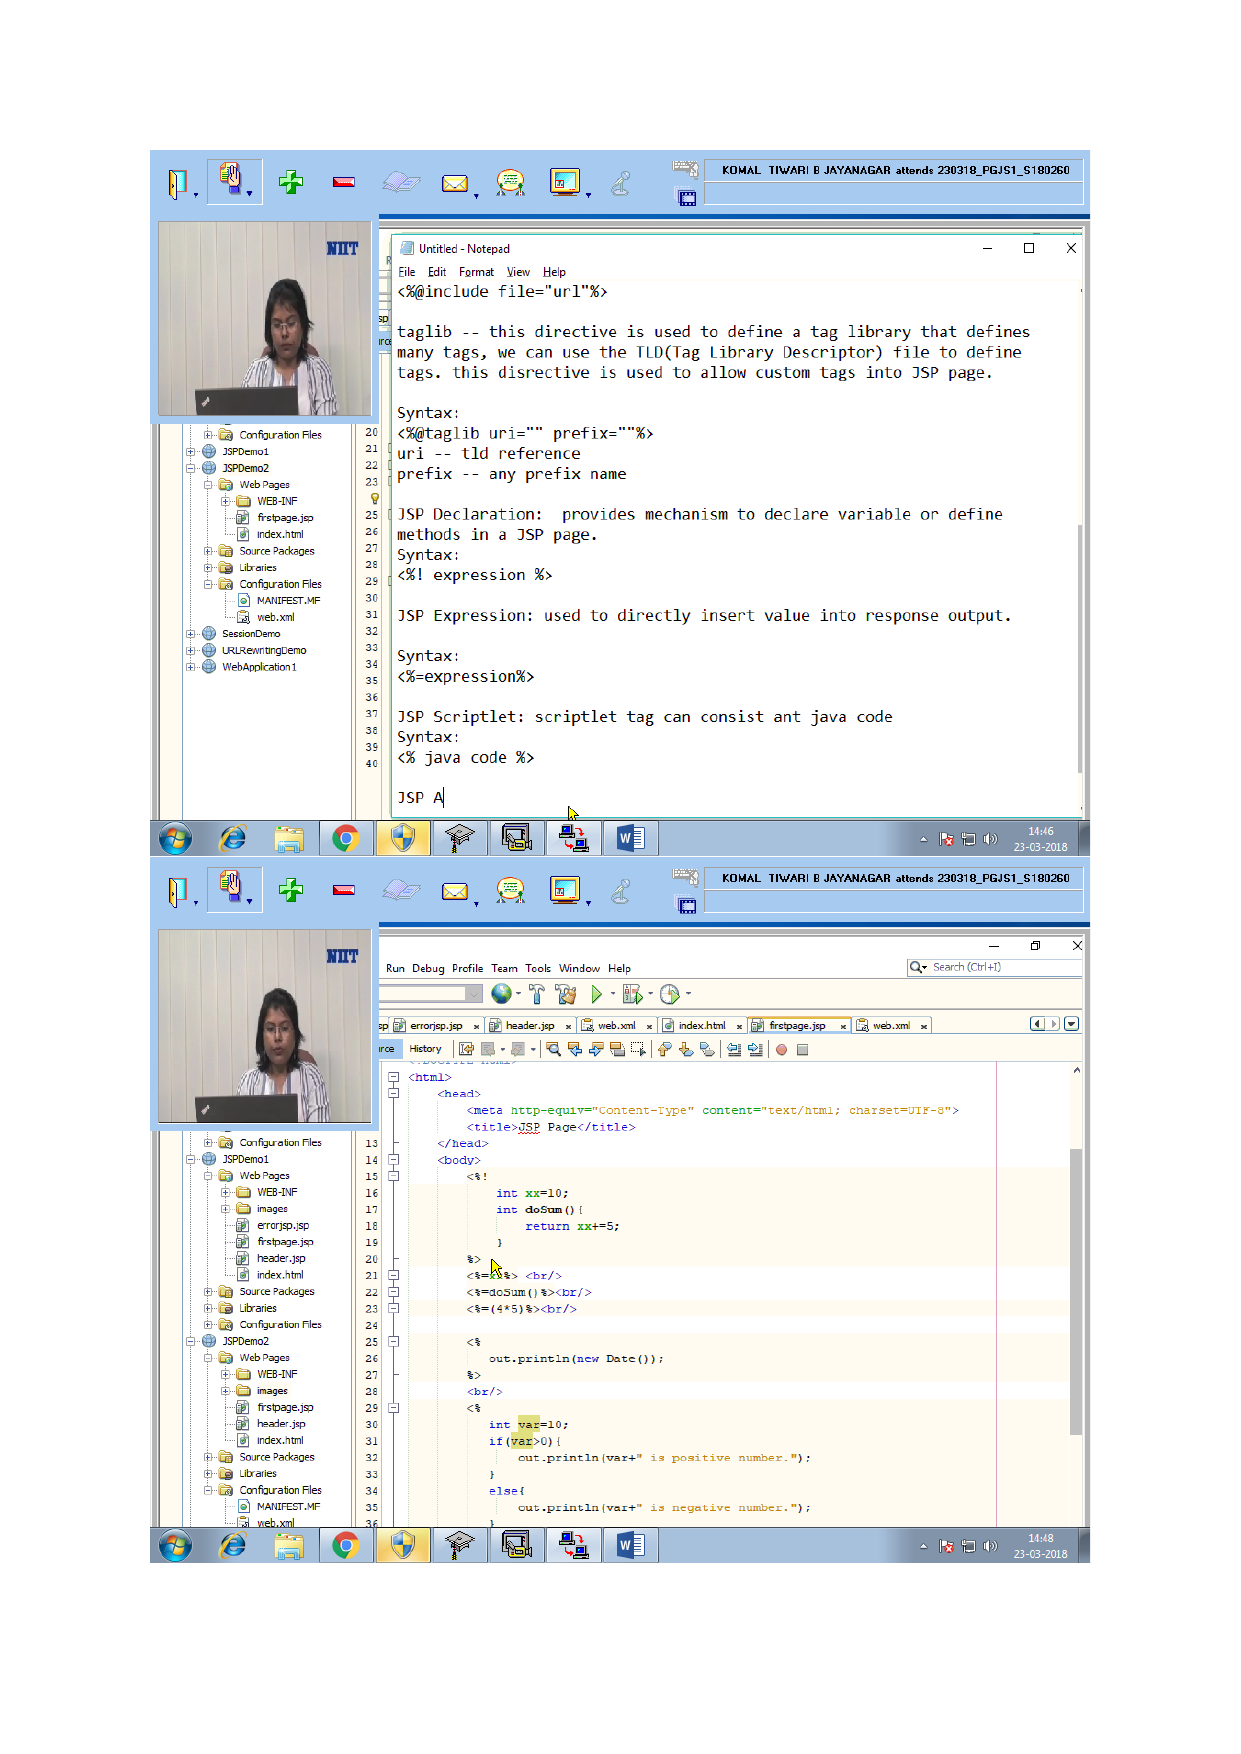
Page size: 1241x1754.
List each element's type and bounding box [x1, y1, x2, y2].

picture [150, 150, 1091, 856]
picture [150, 857, 1091, 1563]
